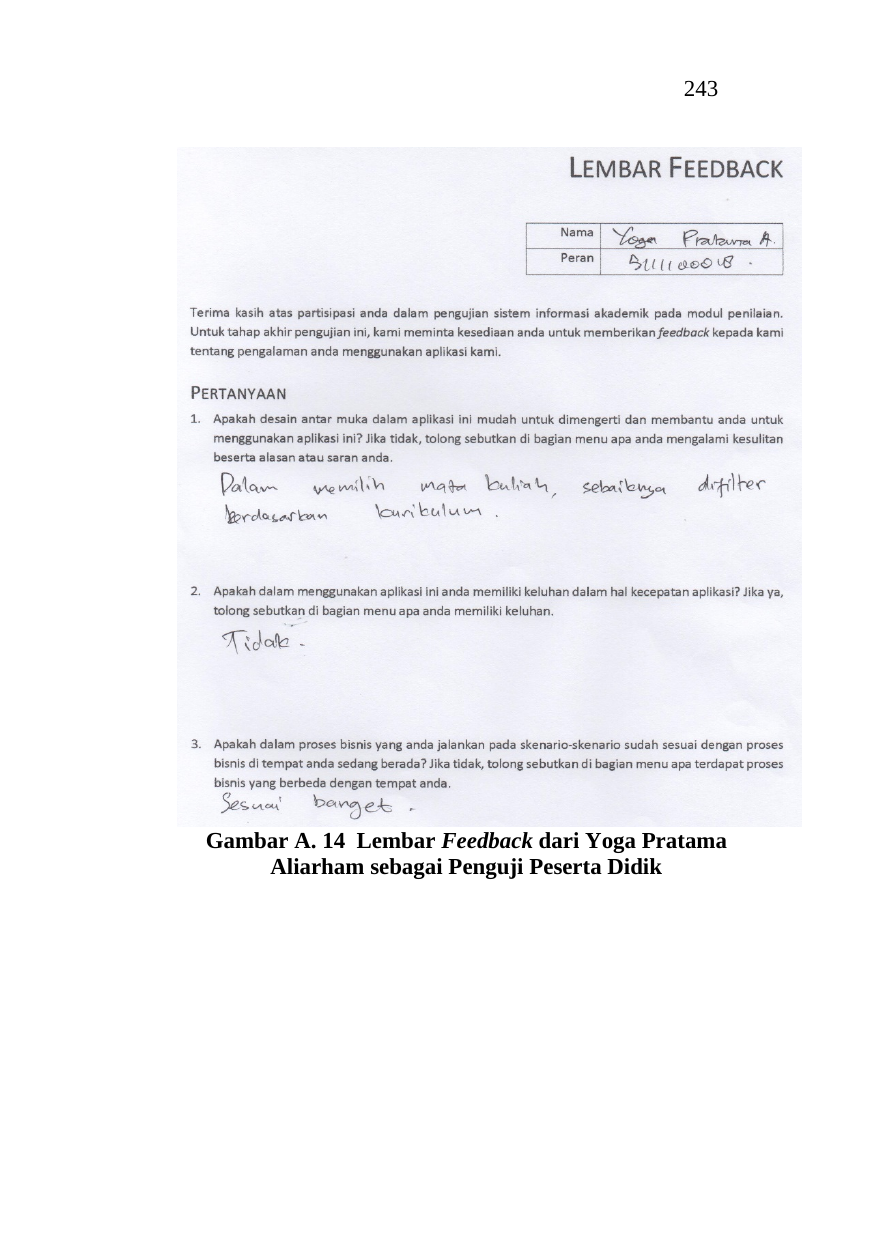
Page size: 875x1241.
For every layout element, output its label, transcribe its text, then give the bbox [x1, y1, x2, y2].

picture [177, 147, 802, 827]
